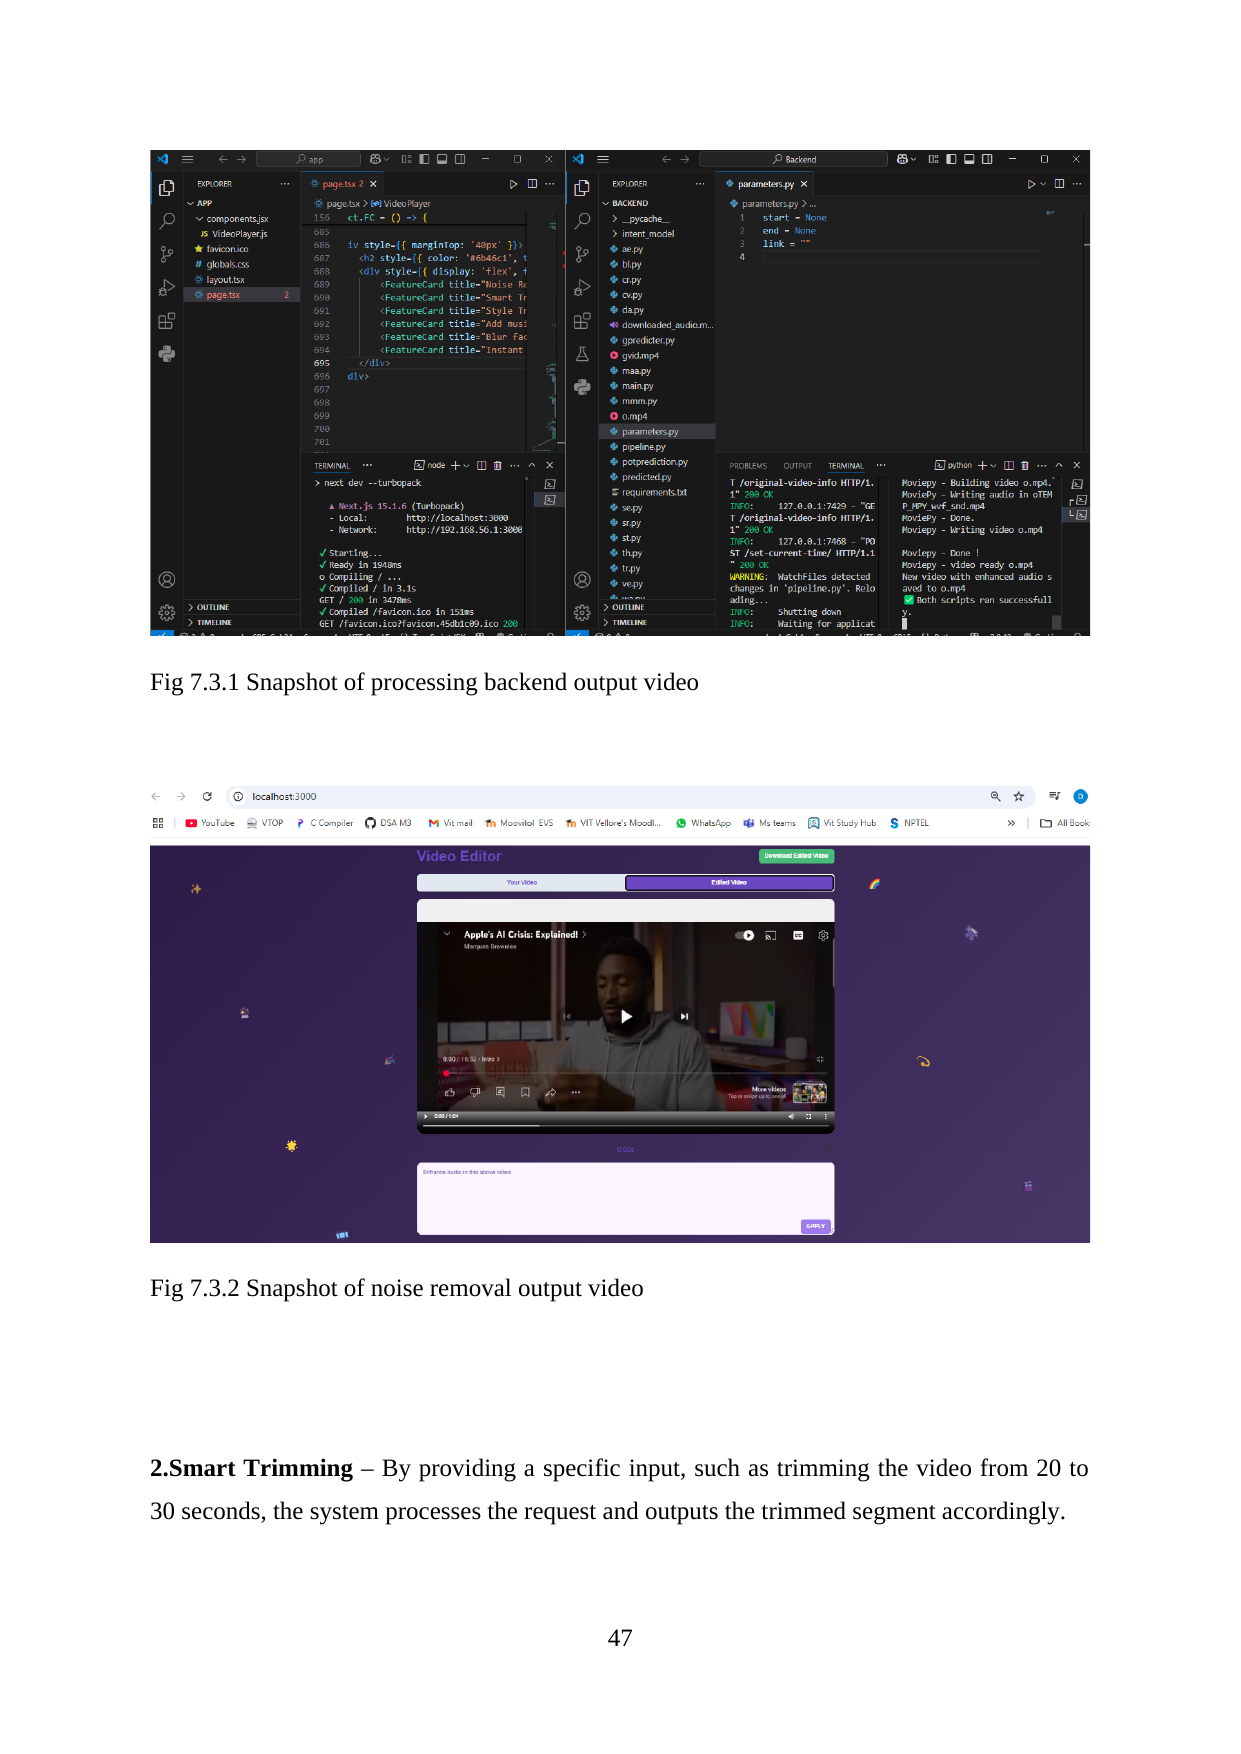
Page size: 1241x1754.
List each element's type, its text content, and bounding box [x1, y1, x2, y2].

text Fig 7.3.1 Snapshot of processing backend output video [150, 667, 1090, 696]
text Fig 7.3.2 Snapshot of noise removal output video [150, 1273, 1090, 1302]
text 2.Smart Trimming – By providing a specific input, such as trimming the video from 20 to 30 seconds, the system processes the request and outputs the trimmed segment accordingly. [150, 1453, 1090, 1524]
picture [150, 786, 1091, 1243]
picture [150, 150, 1091, 636]
